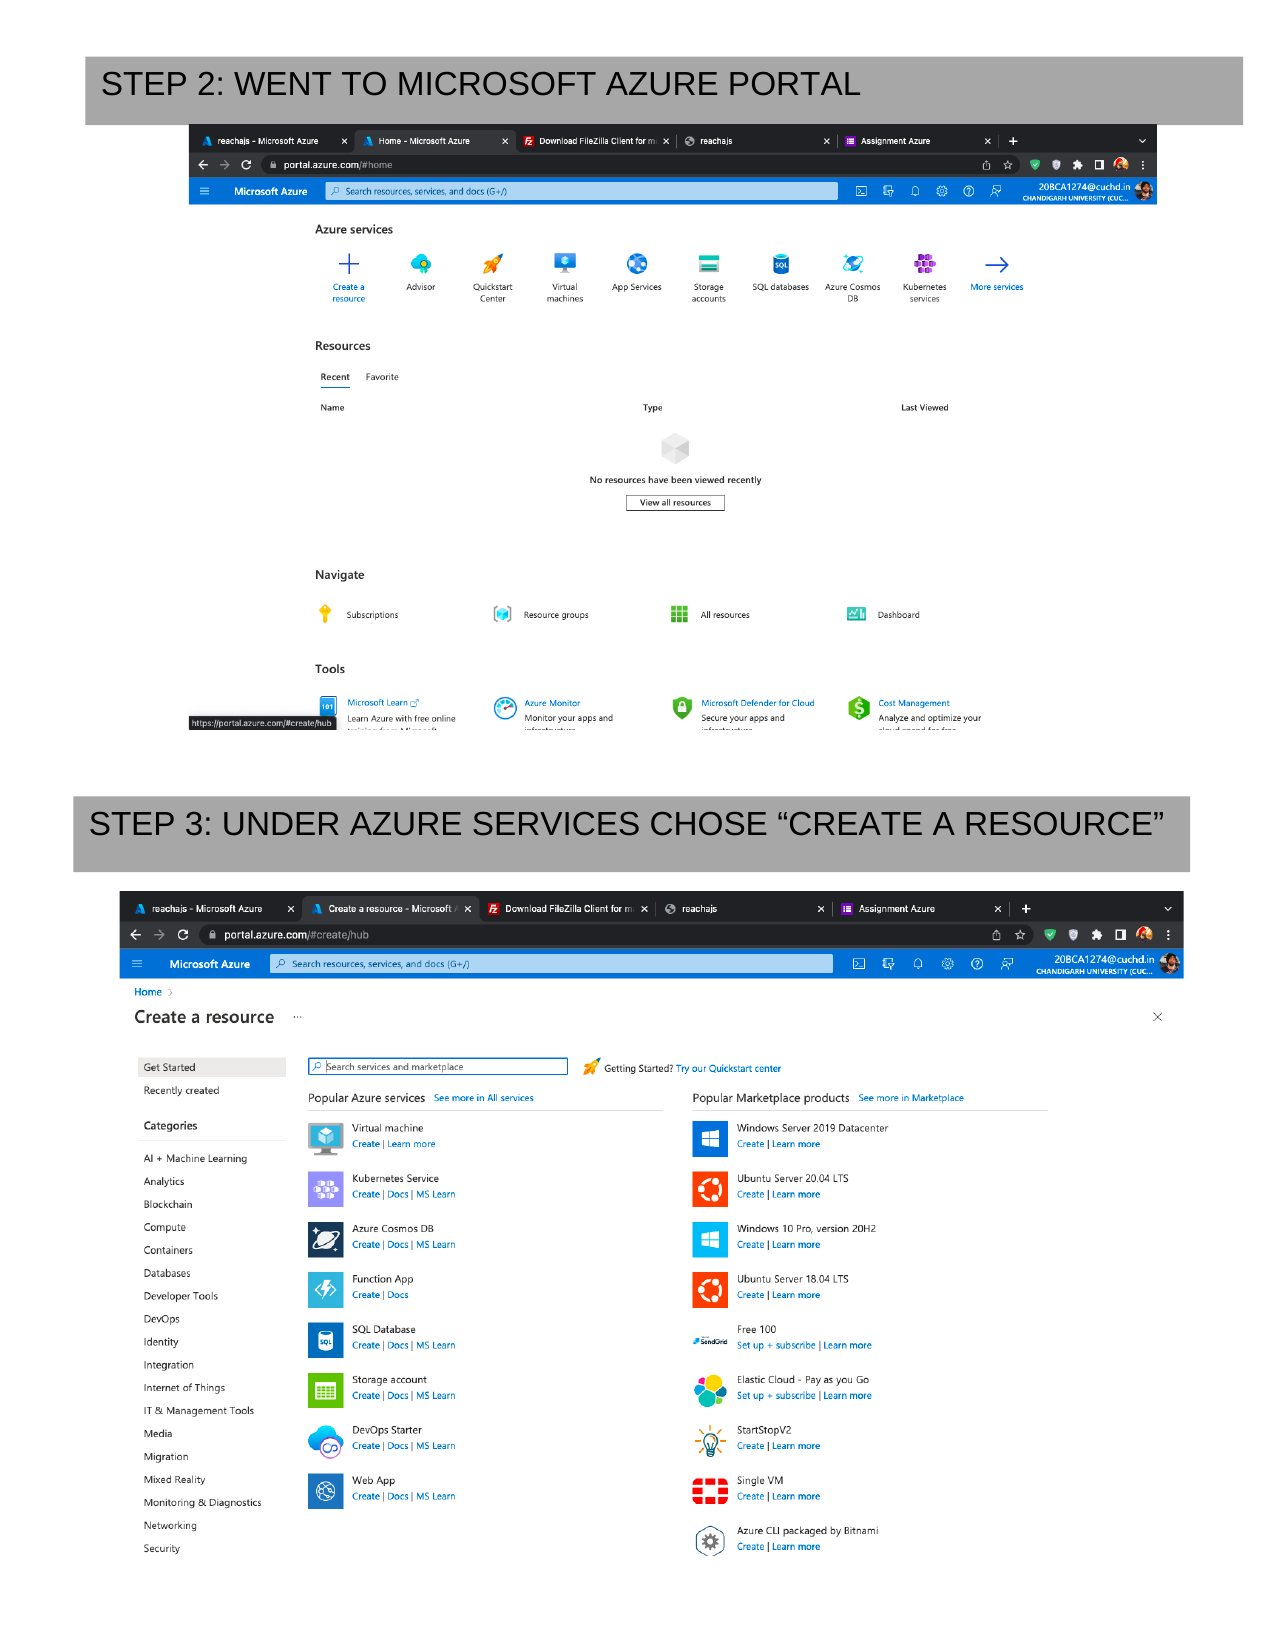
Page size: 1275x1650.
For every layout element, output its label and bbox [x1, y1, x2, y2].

picture [119, 891, 1184, 1556]
picture [188, 124, 1157, 730]
